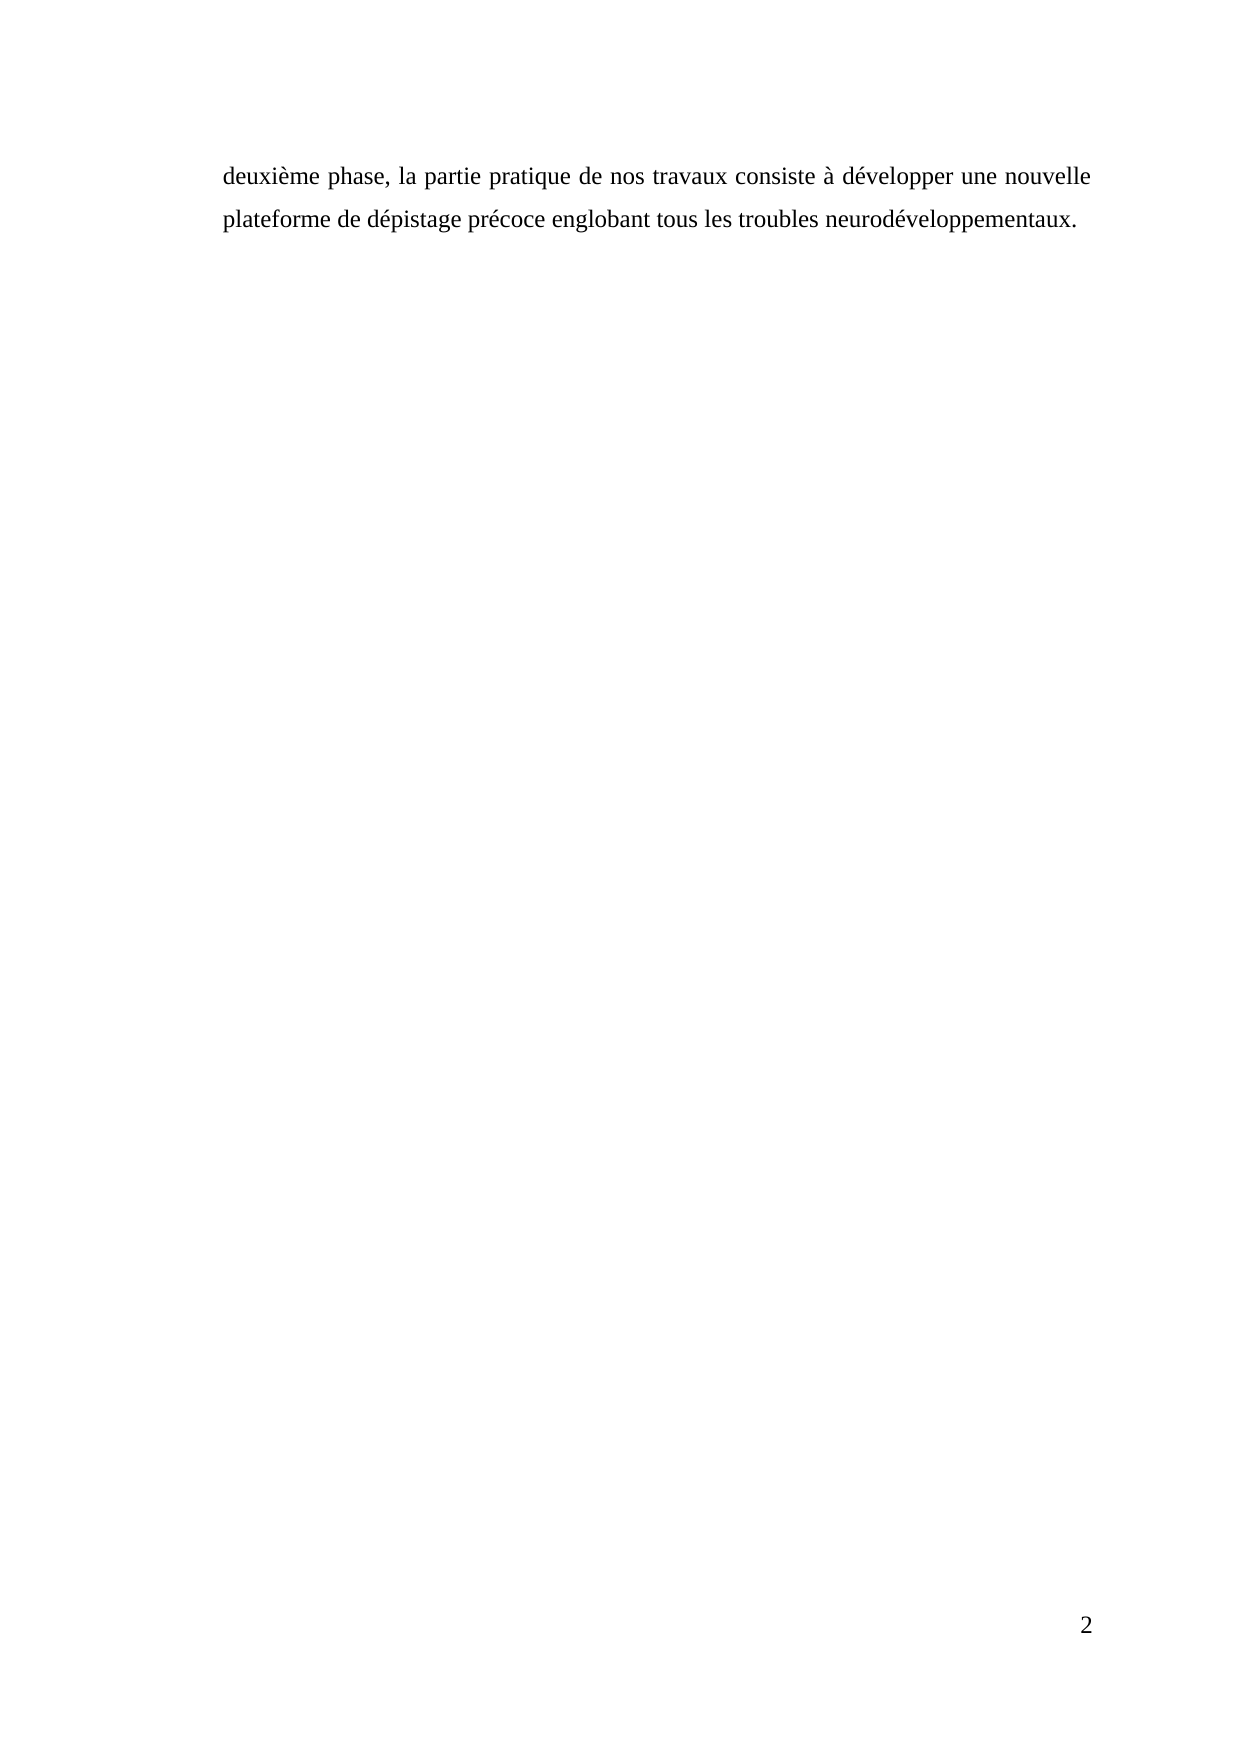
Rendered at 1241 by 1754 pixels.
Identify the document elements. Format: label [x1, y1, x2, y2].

list [185, 161, 1093, 233]
